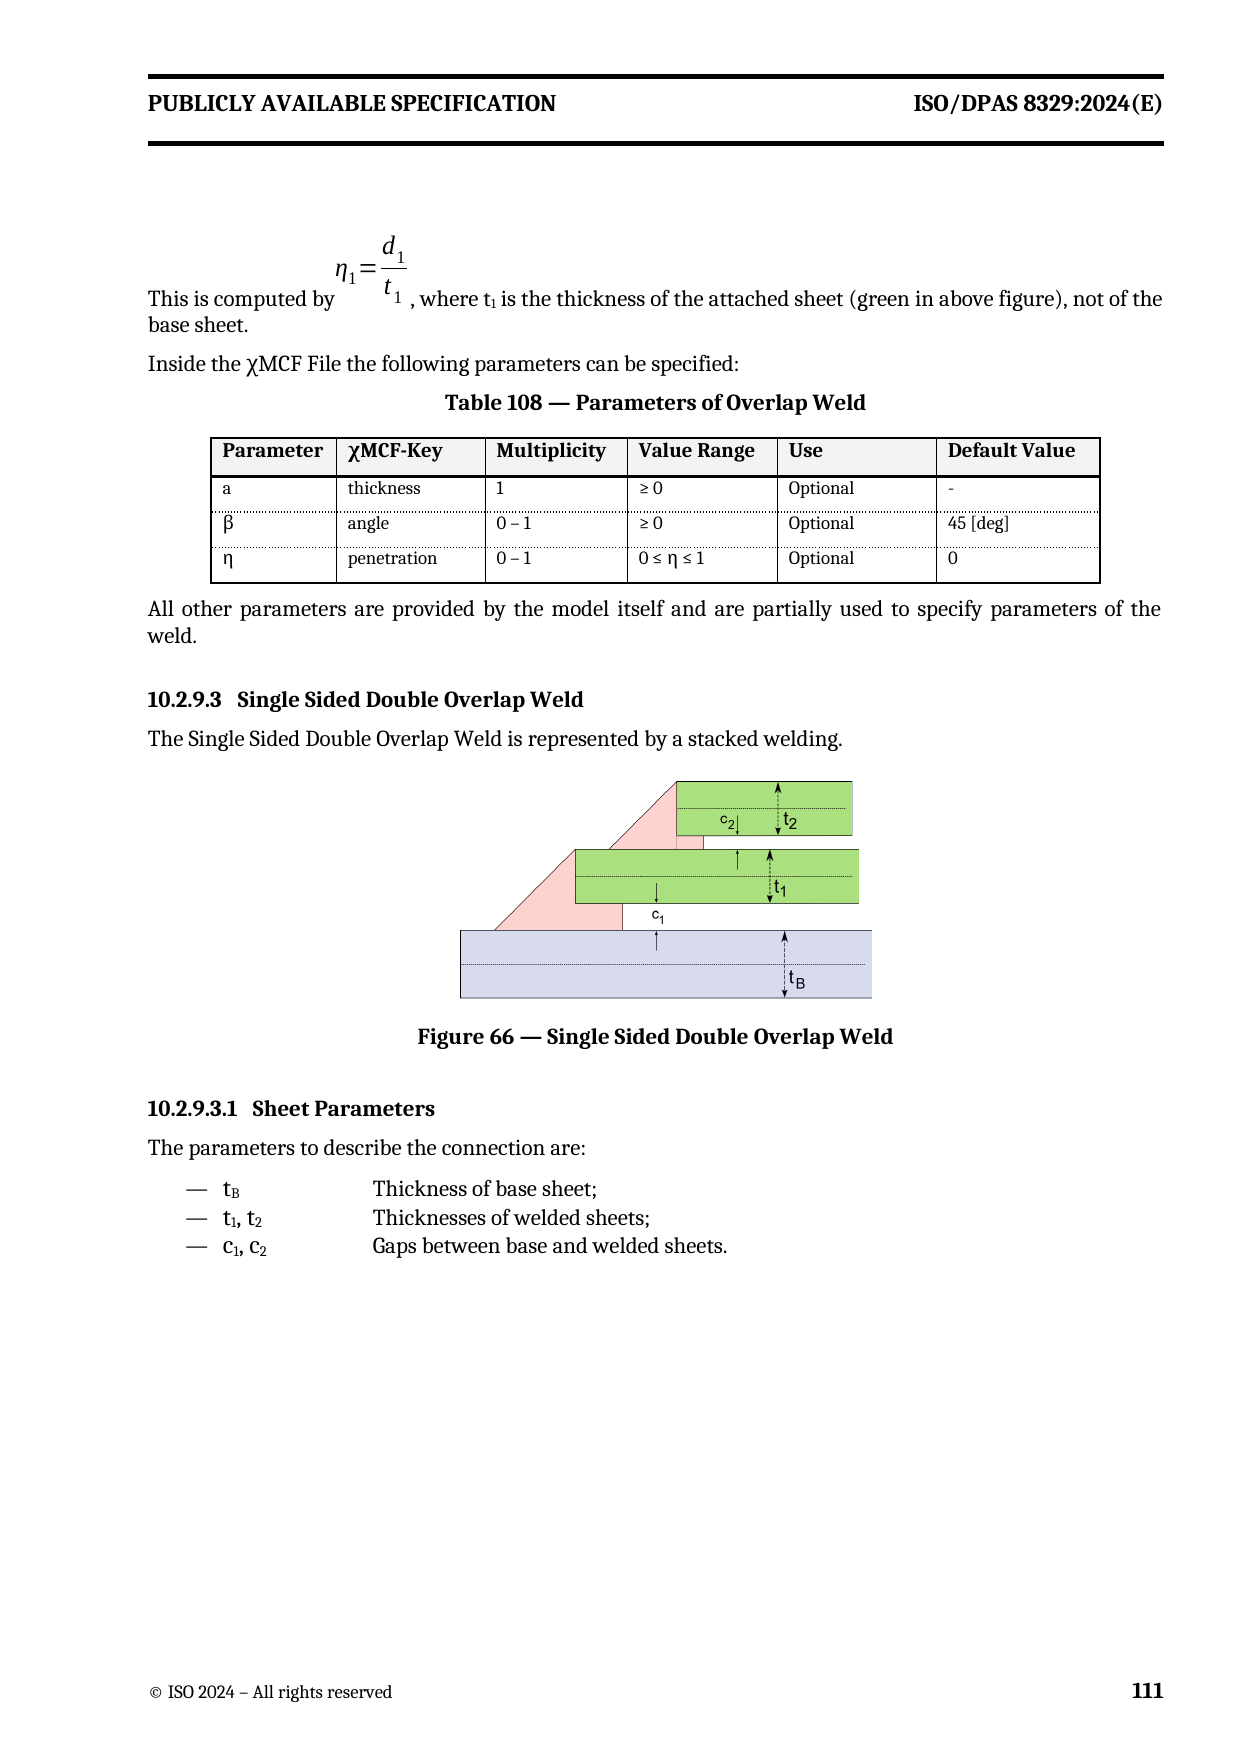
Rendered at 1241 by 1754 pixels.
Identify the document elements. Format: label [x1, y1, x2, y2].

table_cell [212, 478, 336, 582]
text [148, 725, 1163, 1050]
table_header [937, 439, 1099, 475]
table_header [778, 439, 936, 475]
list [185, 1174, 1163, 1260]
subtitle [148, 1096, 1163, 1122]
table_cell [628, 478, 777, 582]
picture [460, 781, 872, 999]
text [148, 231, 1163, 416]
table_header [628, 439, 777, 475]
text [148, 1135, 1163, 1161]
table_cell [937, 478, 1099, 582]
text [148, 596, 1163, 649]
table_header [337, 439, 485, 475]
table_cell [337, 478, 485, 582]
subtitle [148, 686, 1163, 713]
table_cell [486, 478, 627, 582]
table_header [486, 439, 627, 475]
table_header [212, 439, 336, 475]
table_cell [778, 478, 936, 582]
